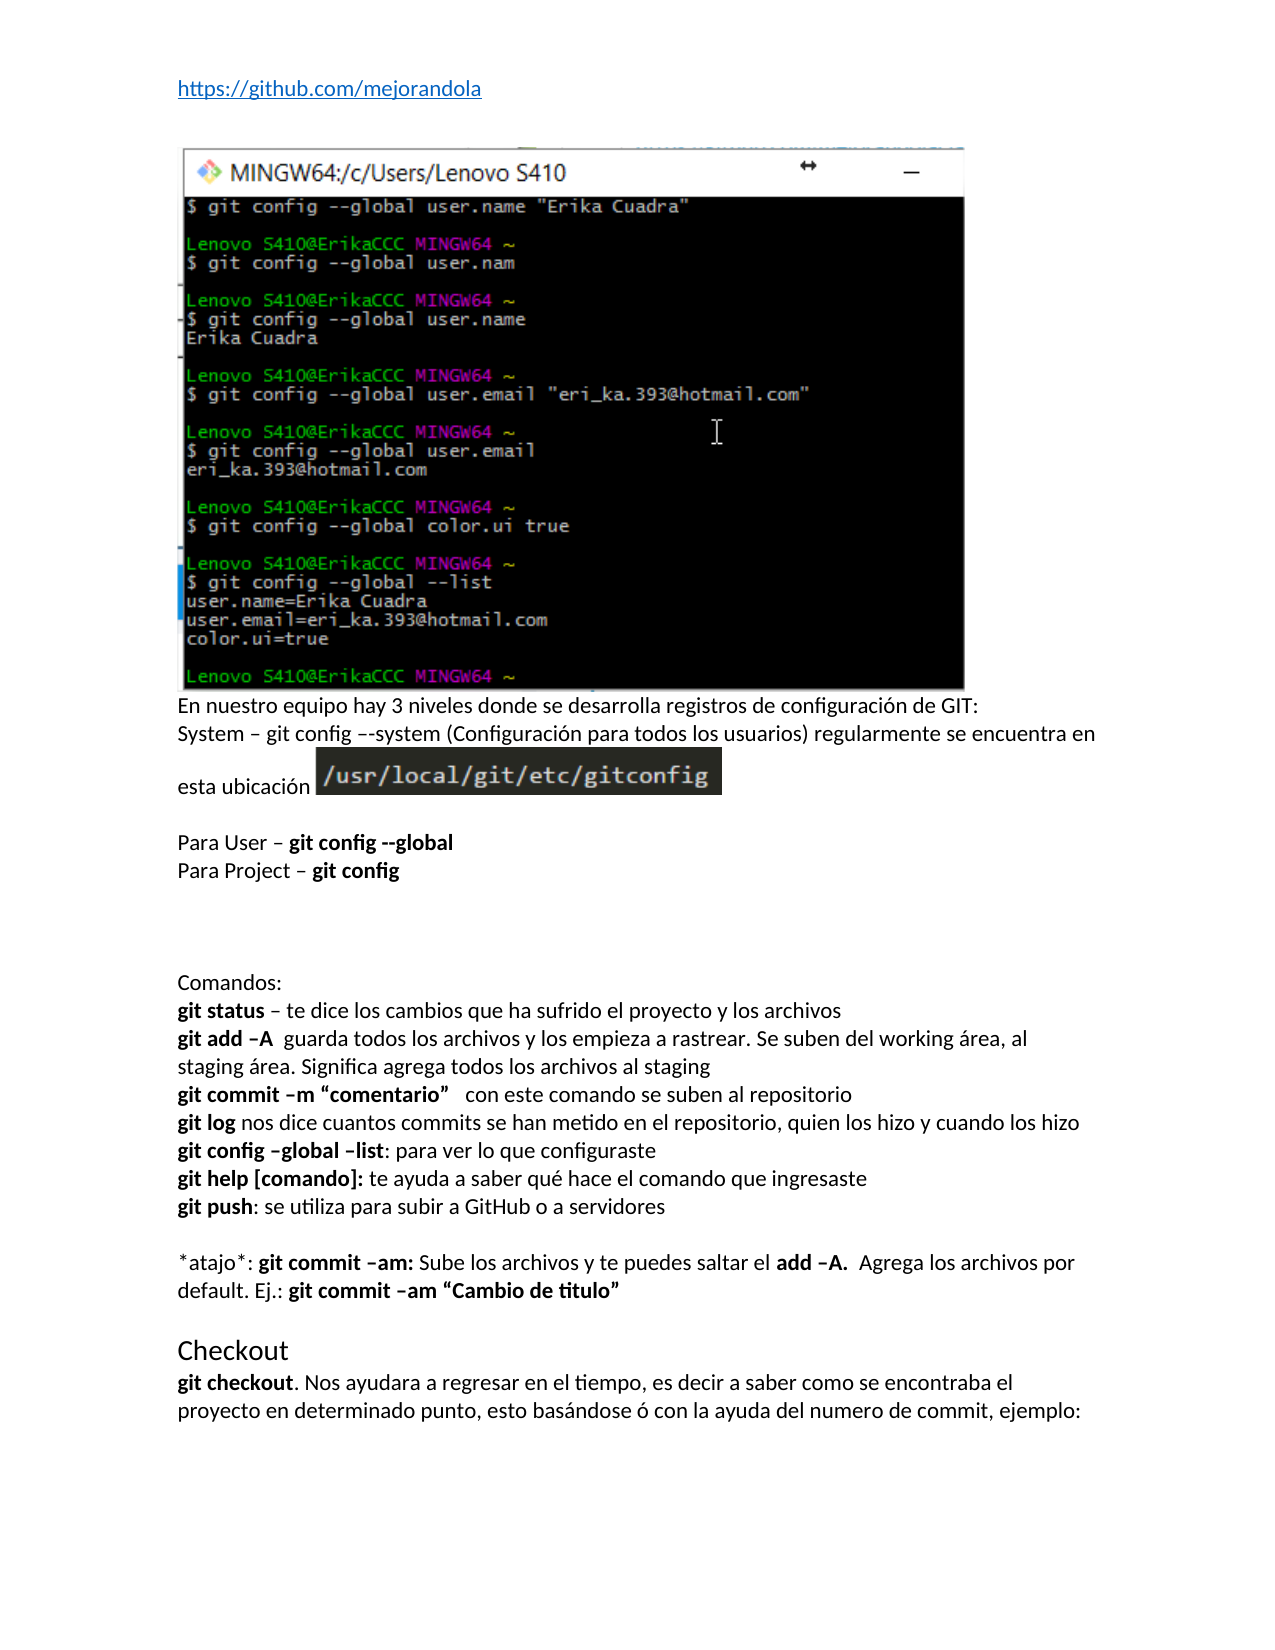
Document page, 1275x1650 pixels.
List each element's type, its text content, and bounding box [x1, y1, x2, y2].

text Checkout [177, 1332, 1098, 1368]
text git push: se utiliza para subir a GitHub o a servidores [177, 1192, 1098, 1220]
text Para User – git config --global [177, 828, 1098, 856]
text En nuestro equipo hay 3 niveles donde se desarrolla registros de configuración de GIT: [177, 691, 1098, 719]
picture [315, 747, 722, 795]
text git config –global –list: para ver lo que configuraste [177, 1136, 1098, 1164]
text Para Project – git config [177, 856, 1098, 884]
text git checkout. Nos ayudara a regresar en el tiempo, es decir a saber como se encontraba el proyecto en determinado punto, esto basándose ó con la ayuda del numero de commit, ejemplo: [177, 1368, 1098, 1424]
text *atajo*: git commit –am: Sube los archivos y te puedes saltar el add –A. Agrega los archivos por default. Ej.: git commit –am “Cambio de titulo” [177, 1248, 1098, 1304]
text git help [comando]: te ayuda a saber qué hace el comando que ingresaste [177, 1164, 1098, 1192]
text Comandos: [177, 968, 1098, 996]
text git commit –m “comentario” con este comando se suben al repositorio [177, 1080, 1098, 1108]
picture [177, 147, 965, 692]
text git add –A guarda todos los archivos y los empieza a rastrear. Se suben del working área, al staging área. Significa agrega todos los archivos al staging [177, 1024, 1098, 1080]
text git status – te dice los cambios que ha sufrido el proyecto y los archivos [177, 996, 1098, 1024]
text git log nos dice cuantos commits se han metido en el repositorio, quien los hizo y cuando los hizo [177, 1108, 1098, 1136]
